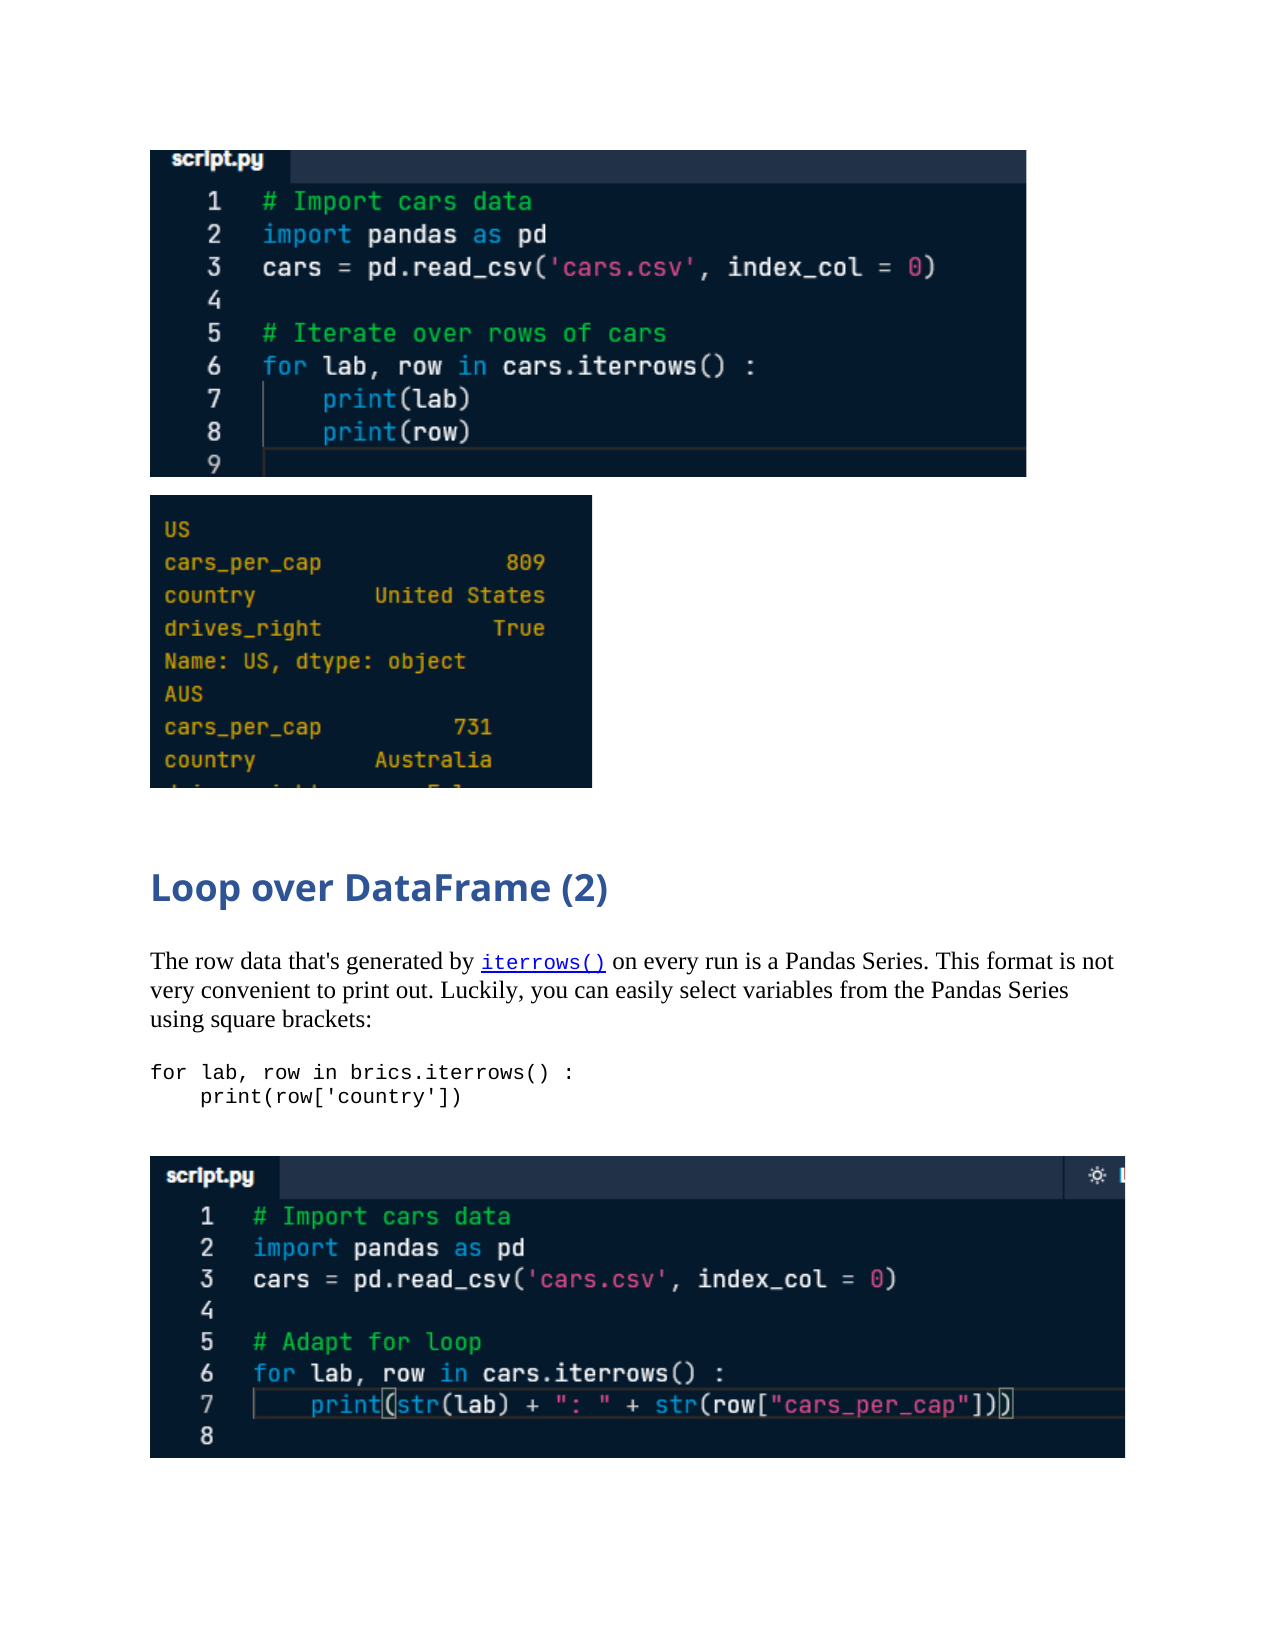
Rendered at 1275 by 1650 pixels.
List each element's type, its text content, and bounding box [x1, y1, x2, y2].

picture [150, 1156, 1125, 1458]
subtitle Loop over DataFrame (2) [150, 862, 1125, 913]
text The row data that's generated by iterrows() on every run is a Pandas Series. This format is not very convenient to print out. Luckily, you can easily select variables from the Pandas Series using square brackets: [150, 946, 1125, 1033]
text for lab, row in brics.iterrows() : [150, 1062, 1125, 1086]
picture [150, 495, 593, 788]
picture [150, 150, 1027, 477]
text print(row['country']) [150, 1086, 1125, 1109]
